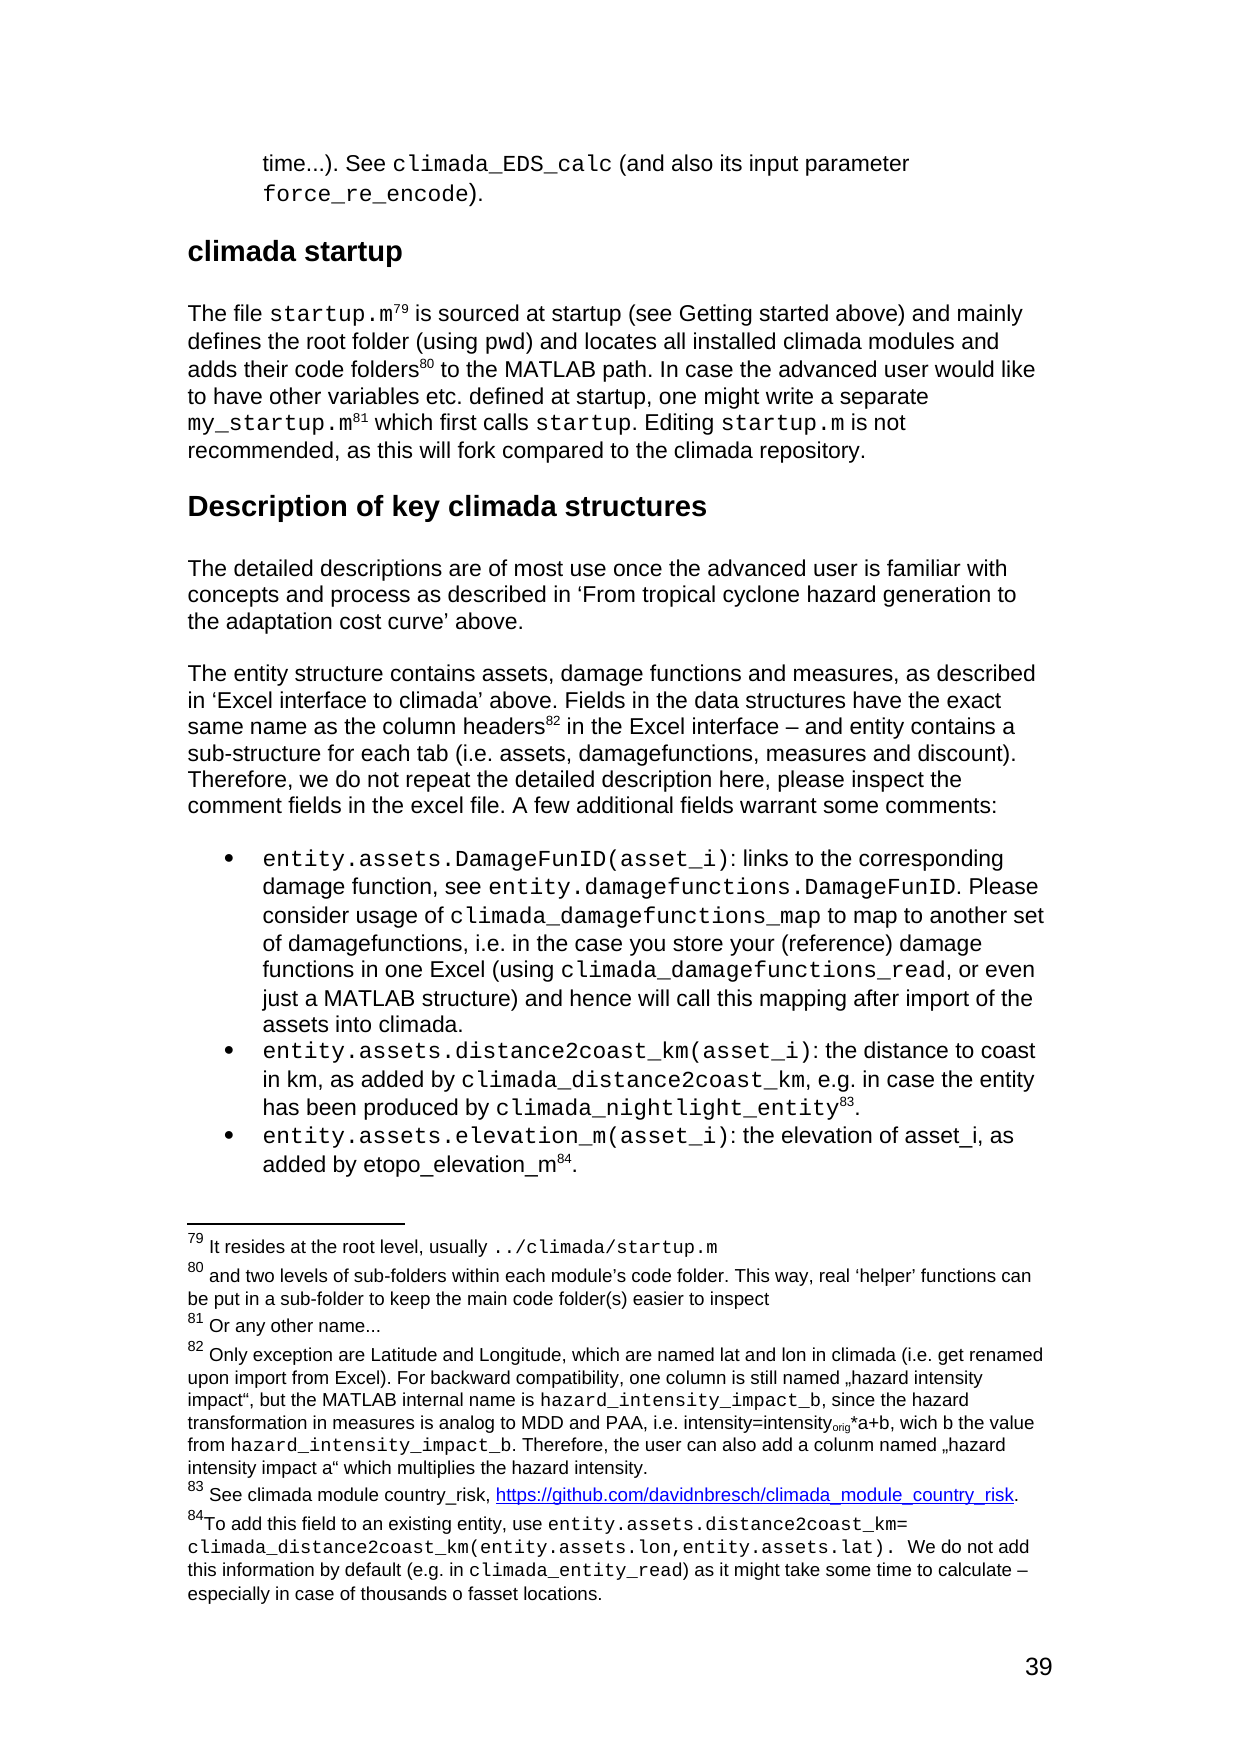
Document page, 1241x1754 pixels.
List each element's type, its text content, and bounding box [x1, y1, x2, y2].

list entity.assets.DamageFunID(asset_i): links to the corresponding damage function, see entity.damagefunctions.DamageFunID. Please consider usage of climada_damagefunctions_map to map to another set of damagefunctions, i.e. in the case you store your (reference) damage functions in one Excel (using climada_damagefunctions_read, or even just a MATLAB structure) and hence will call this mapping after import of the assets into climada. [225, 845, 1053, 1037]
subtitle climada startup [187, 234, 1053, 267]
text The detailed descriptions are of most use once the advanced user is familiar with concepts and process as described in ‘From tropical cyclone hazard generation to the adaptation cost curve’ above. [187, 555, 1053, 634]
list entity.assets.distance2coast_km(asset_i): the distance to coast in km, as added by climada_distance2coast_km, e.g. in case the entity has been produced by climada_nightlight_entity. [225, 1037, 1053, 1122]
text The file startup.m is sourced at startup (see Getting started above) and mainly defines the root folder (using pwd) and locates all installed climada modules and adds their code folders to the MATLAB path. In case the advanced user would like to have other variables etc. defined at startup, one might write a separate my_startup.m which first calls startup. Editing startup.m is not recommended, as this will fork compared to the climada repository. [187, 300, 1053, 464]
text The entity structure contains assets, damage functions and measures, as described in ‘Excel interface to climada’ above. Fields in the data structures have the exact same name as the column headers in the Excel interface – and entity contains a sub-structure for each tab (i.e. assets, damagefunctions, measures and discount). Therefore, we do not repeat the detailed description here, please inspect the comment fields in the excel file. A few additional fields warrant some comments: [187, 660, 1053, 818]
subtitle Description of key climada structures [187, 489, 1053, 522]
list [225, 150, 1053, 209]
list entity.assets.elevation_m(asset_i): the elevation of asset_i, as added by etopo_elevation_m. [225, 1122, 1053, 1177]
